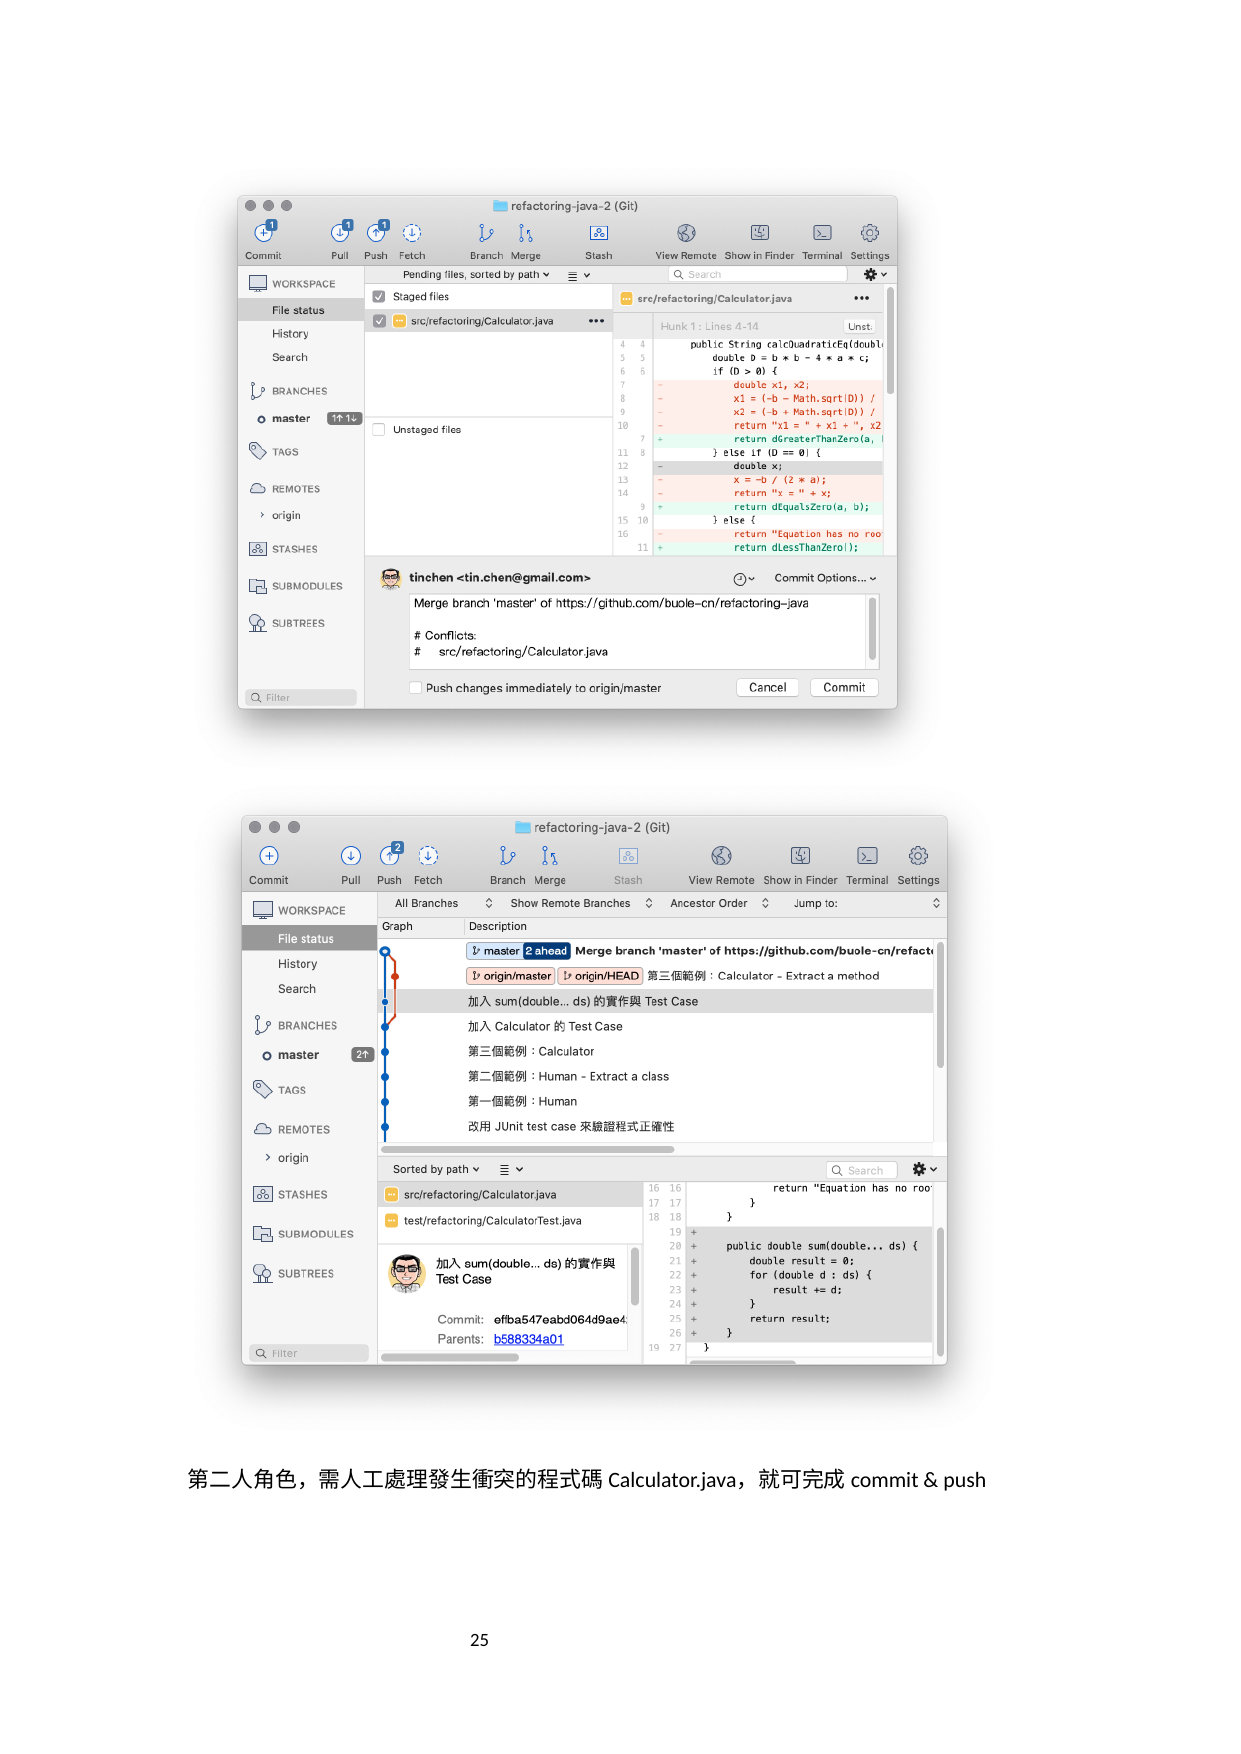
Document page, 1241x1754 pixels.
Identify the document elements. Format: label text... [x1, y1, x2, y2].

text 第二人角色，需人工處理發生衝突的程式碼 Calculator.java，就可完成 commit & push [187, 1462, 1053, 1494]
picture [187, 162, 947, 775]
picture [187, 779, 1001, 1436]
